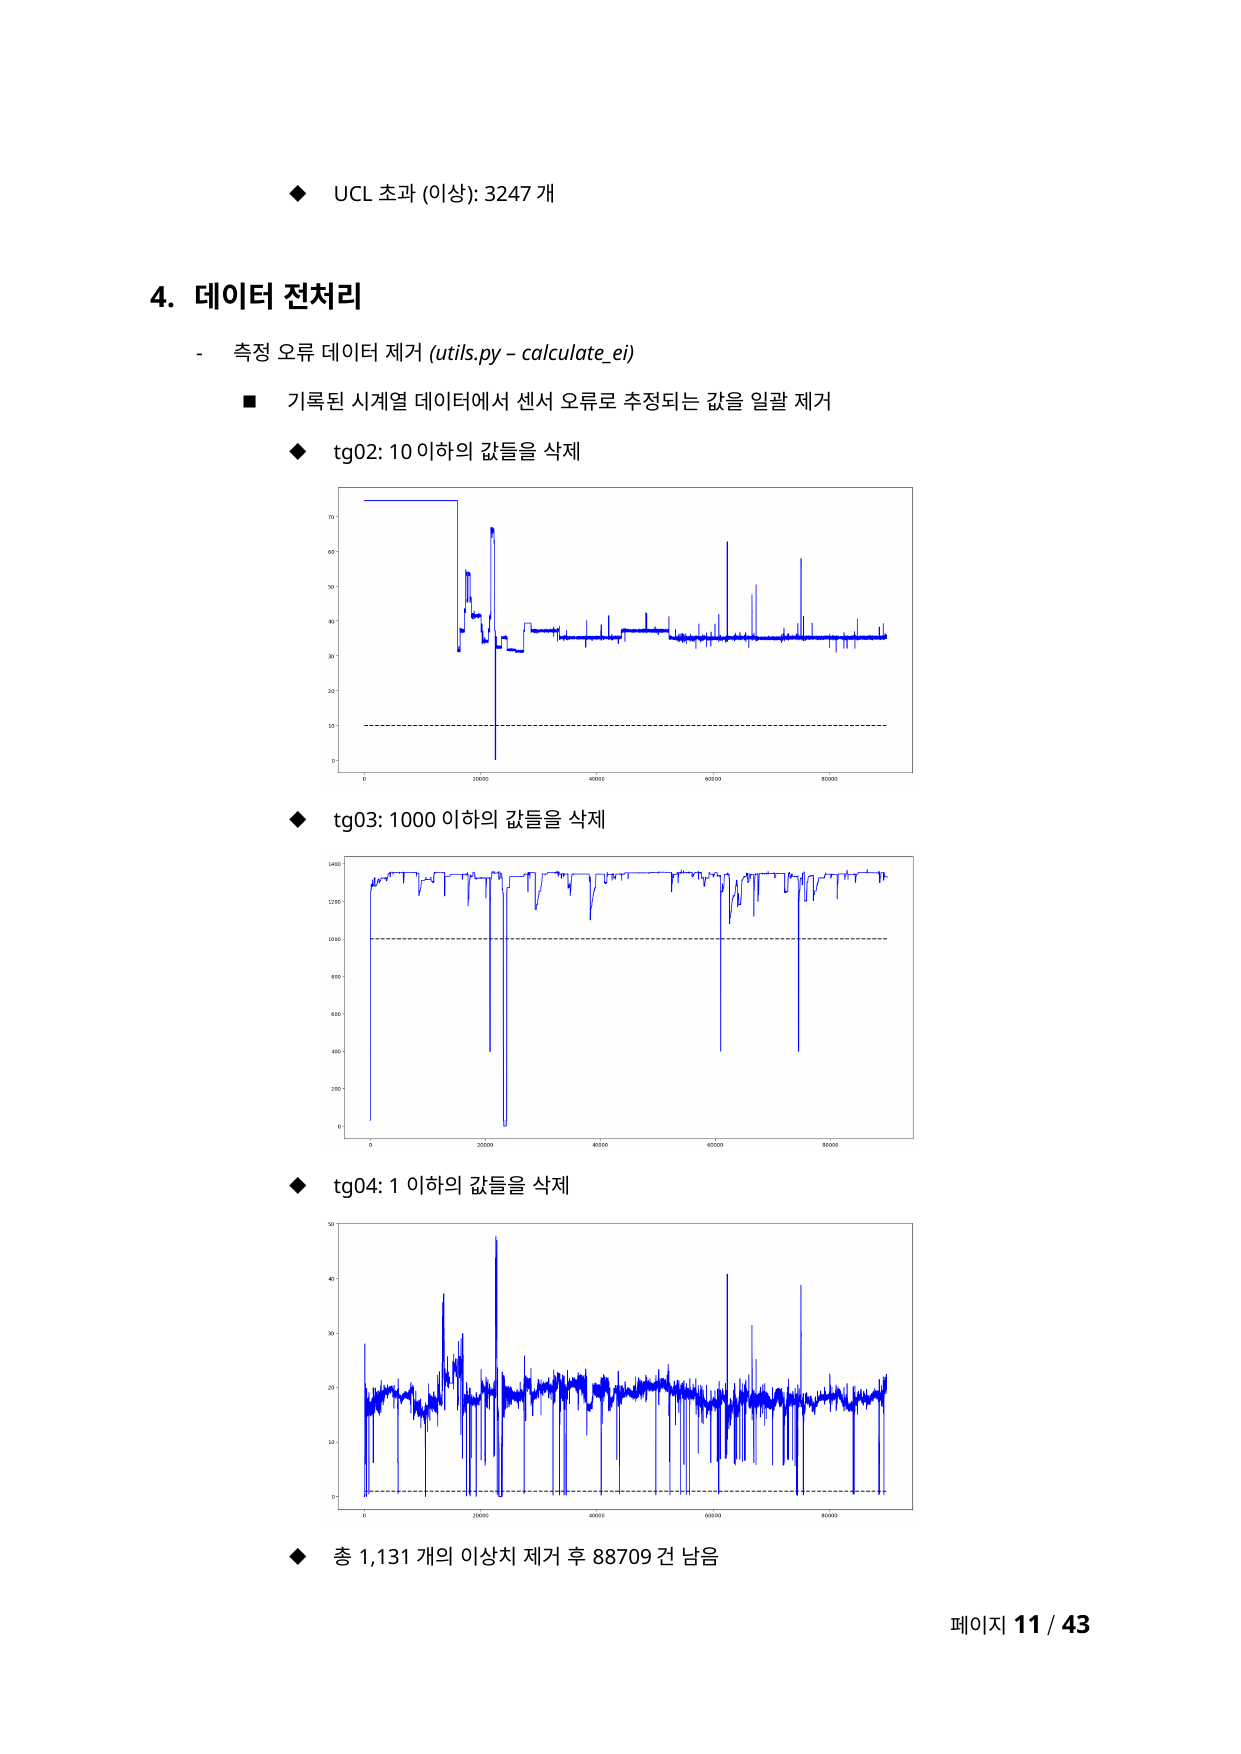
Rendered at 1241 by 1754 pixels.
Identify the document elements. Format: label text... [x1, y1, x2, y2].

picture [325, 1218, 916, 1522]
list tg02: 10이하의 값들을 삭제 [287, 435, 1090, 465]
picture [325, 853, 916, 1151]
subtitle 데이터 전처리 [150, 274, 1090, 316]
list 측정 오류 데이터 제거 (utils.py – calculate_ei) [196, 336, 1090, 367]
list tg04: 1 이하의 값들을 삭제 [287, 1169, 1090, 1200]
list UCL 초과 (이상): 3247개 [287, 177, 1090, 207]
list tg03: 1000 이하의 값들을 삭제 [287, 804, 1090, 834]
list 총 1,131개의 이상치 제거 후 88709건 남음 [287, 1540, 1090, 1571]
list 기록된 시계열 데이터에서 센서 오류로 추정되는 값을 일괄 제거 [242, 386, 1090, 416]
picture [325, 484, 916, 785]
